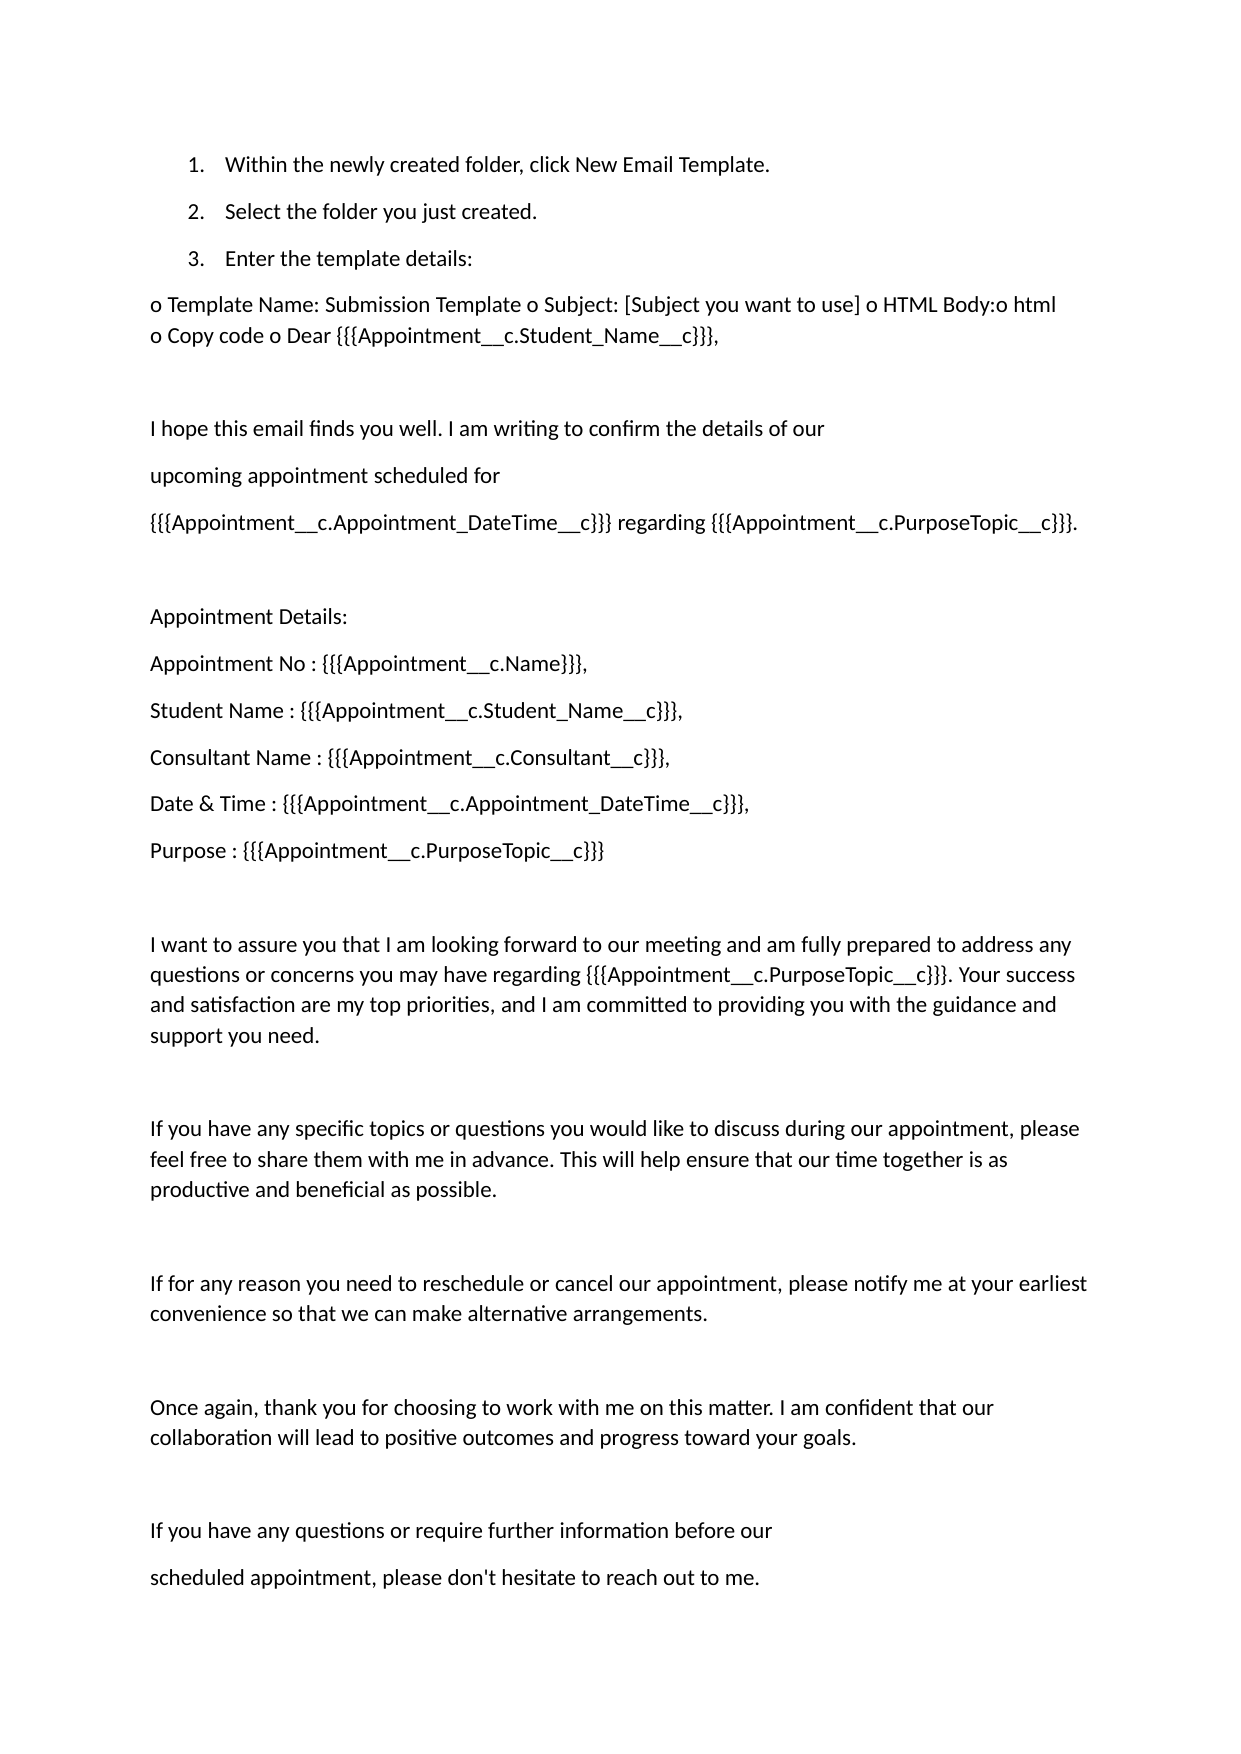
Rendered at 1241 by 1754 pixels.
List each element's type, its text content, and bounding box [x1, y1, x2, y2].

text Once again, thank you for choosing to work with me on this matter. I am confident that our collaboration will lead to positive outcomes and progress toward your goals. [150, 1393, 1090, 1451]
text o Template Name: Submission Template o Subject: [Subject you want to use] o HTML Body:o html o Copy code o Dear {{{Appointment__c.Student_Name__c}}}, [150, 291, 1090, 349]
text If you have any specific topics or questions you would like to discuss during our appointment, please feel free to share them with me in advance. This will help ensure that our time together is as productive and beneficial as possible. [150, 1114, 1090, 1203]
list Within the newly created folder, click New Email Template. [187, 150, 1090, 178]
text Date & Time : {{{Appointment__c.Appointment_DateTime__c}}}, [150, 789, 1090, 818]
text Consultant Name : {{{Appointment__c.Consultant__c}}}, [150, 743, 1090, 771]
text If for any reason you need to reschedule or cancel our appointment, please notify me at your earliest convenience so that we can make alternative arrangements. [150, 1269, 1090, 1327]
list Enter the template details: [187, 244, 1090, 272]
text I want to assure you that I am looking forward to our meeting and am fully prepared to address any questions or concerns you may have regarding {{{Appointment__c.PurposeTopic__c}}}. Your success and satisfaction are my top priorities, and I am committed to providing you with the guidance and support you need. [150, 930, 1090, 1049]
text Student Name : {{{Appointment__c.Student_Name__c}}}, [150, 696, 1090, 724]
text scheduled appointment, please don't hesitate to reach out to me. [150, 1563, 1090, 1592]
text I hope this email finds you well. I am writing to confirm the details of our [150, 414, 1090, 443]
text upcoming appointment scheduled for [150, 461, 1090, 489]
text {{{Appointment__c.Appointment_DateTime__c}}} regarding {{{Appointment__c.PurposeTopic__c}}}. [150, 508, 1090, 536]
list Select the folder you just created. [187, 197, 1090, 225]
text If you have any questions or require further information before our [150, 1517, 1090, 1545]
text Appointment Details: [150, 602, 1090, 630]
text Purpose : {{{Appointment__c.PurposeTopic__c}}} [150, 836, 1090, 864]
text Appointment No : {{{Appointment__c.Name}}}, [150, 649, 1090, 677]
